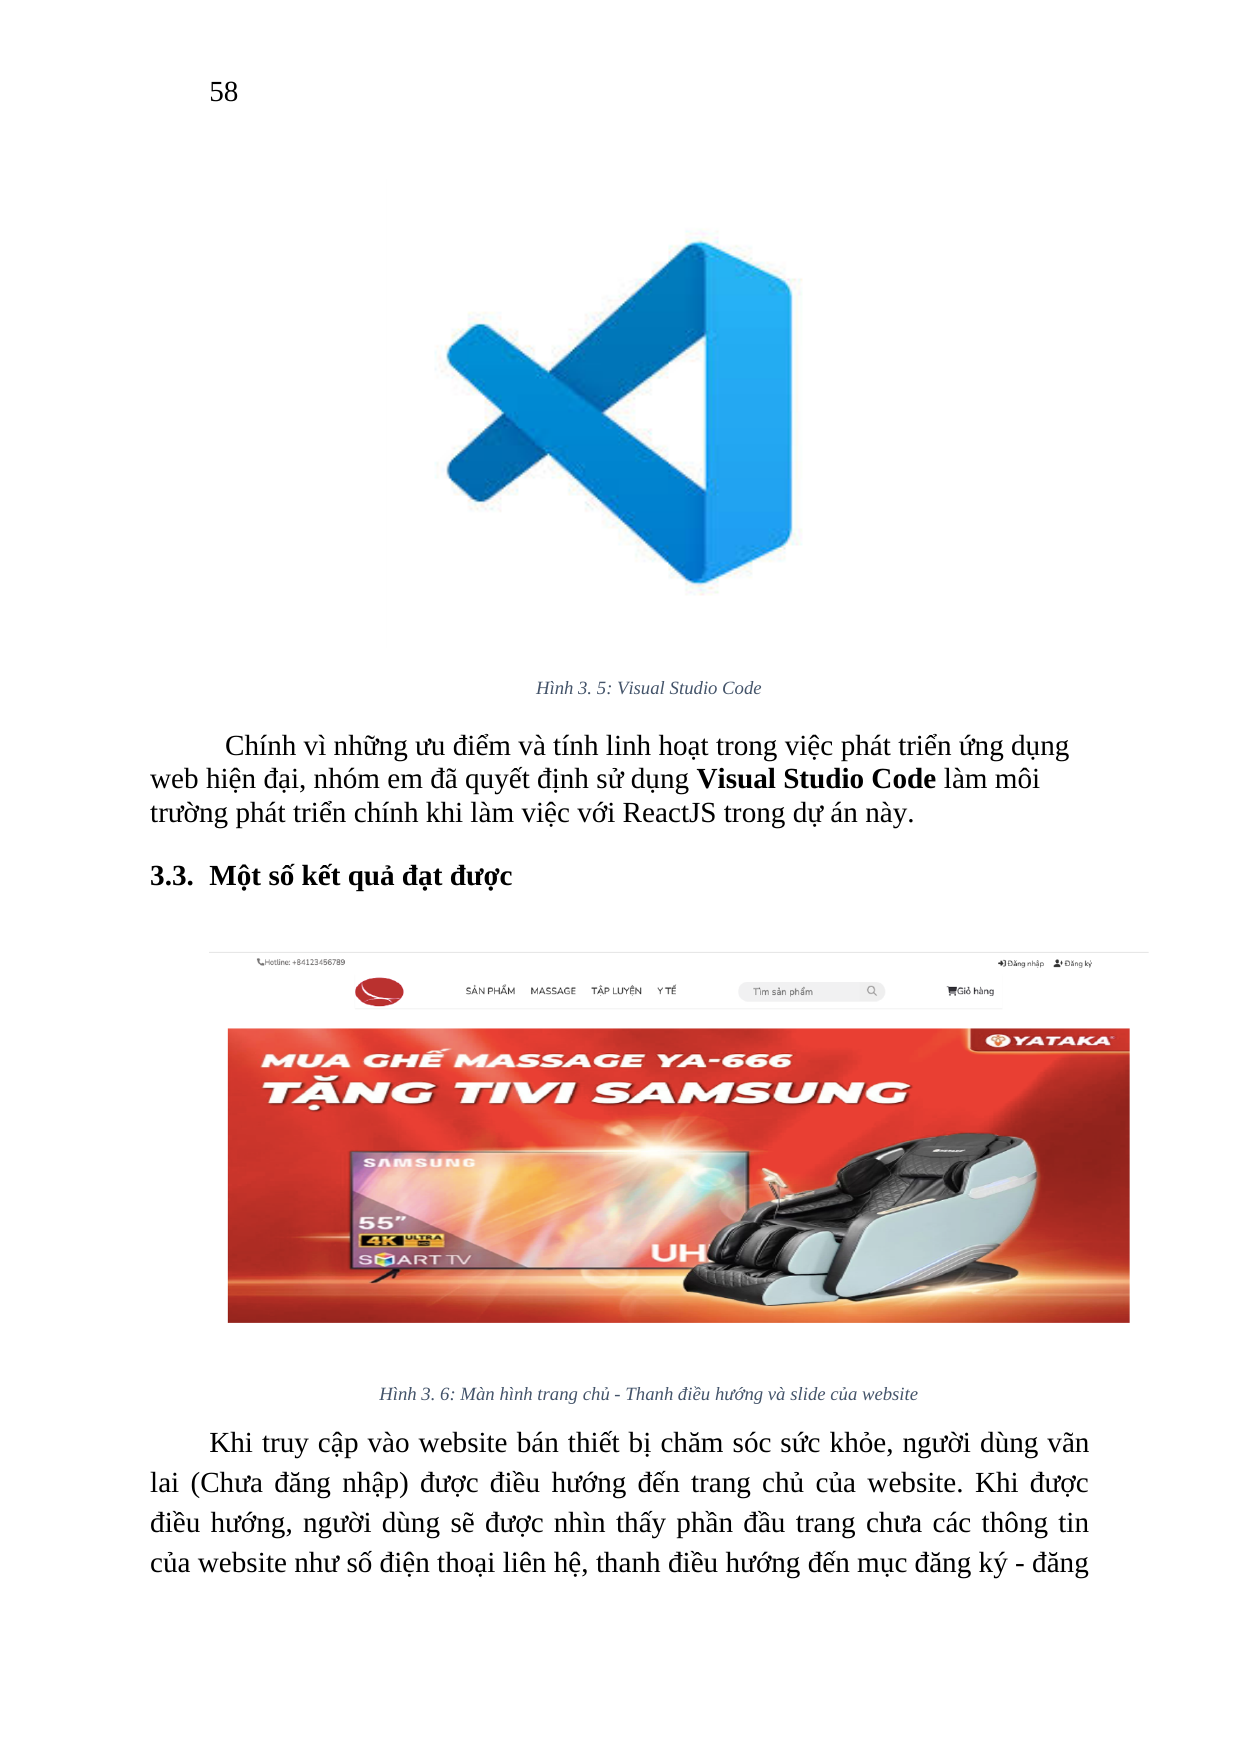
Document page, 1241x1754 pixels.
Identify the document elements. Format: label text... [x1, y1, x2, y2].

text Chính vì những ưu điểm và tính linh hoạt trong việc phát triển ứng dụng web hiện đại, nhóm em đã quyết định sử dụng Visual Studio Code làm môi trường phát triển chính khi làm việc với ReactJS trong dự án này. [150, 728, 1090, 828]
picture [209, 950, 1149, 1364]
picture [385, 179, 855, 648]
text Hình 3. 6: Màn hình trang chủ - Thanh điều hướng và slide của website [150, 1383, 1090, 1404]
text Hình 3. 5: Visual Studio Code [150, 677, 1090, 699]
subtitle Một số kết quả đạt được [150, 858, 1090, 891]
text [150, 1425, 1090, 1579]
